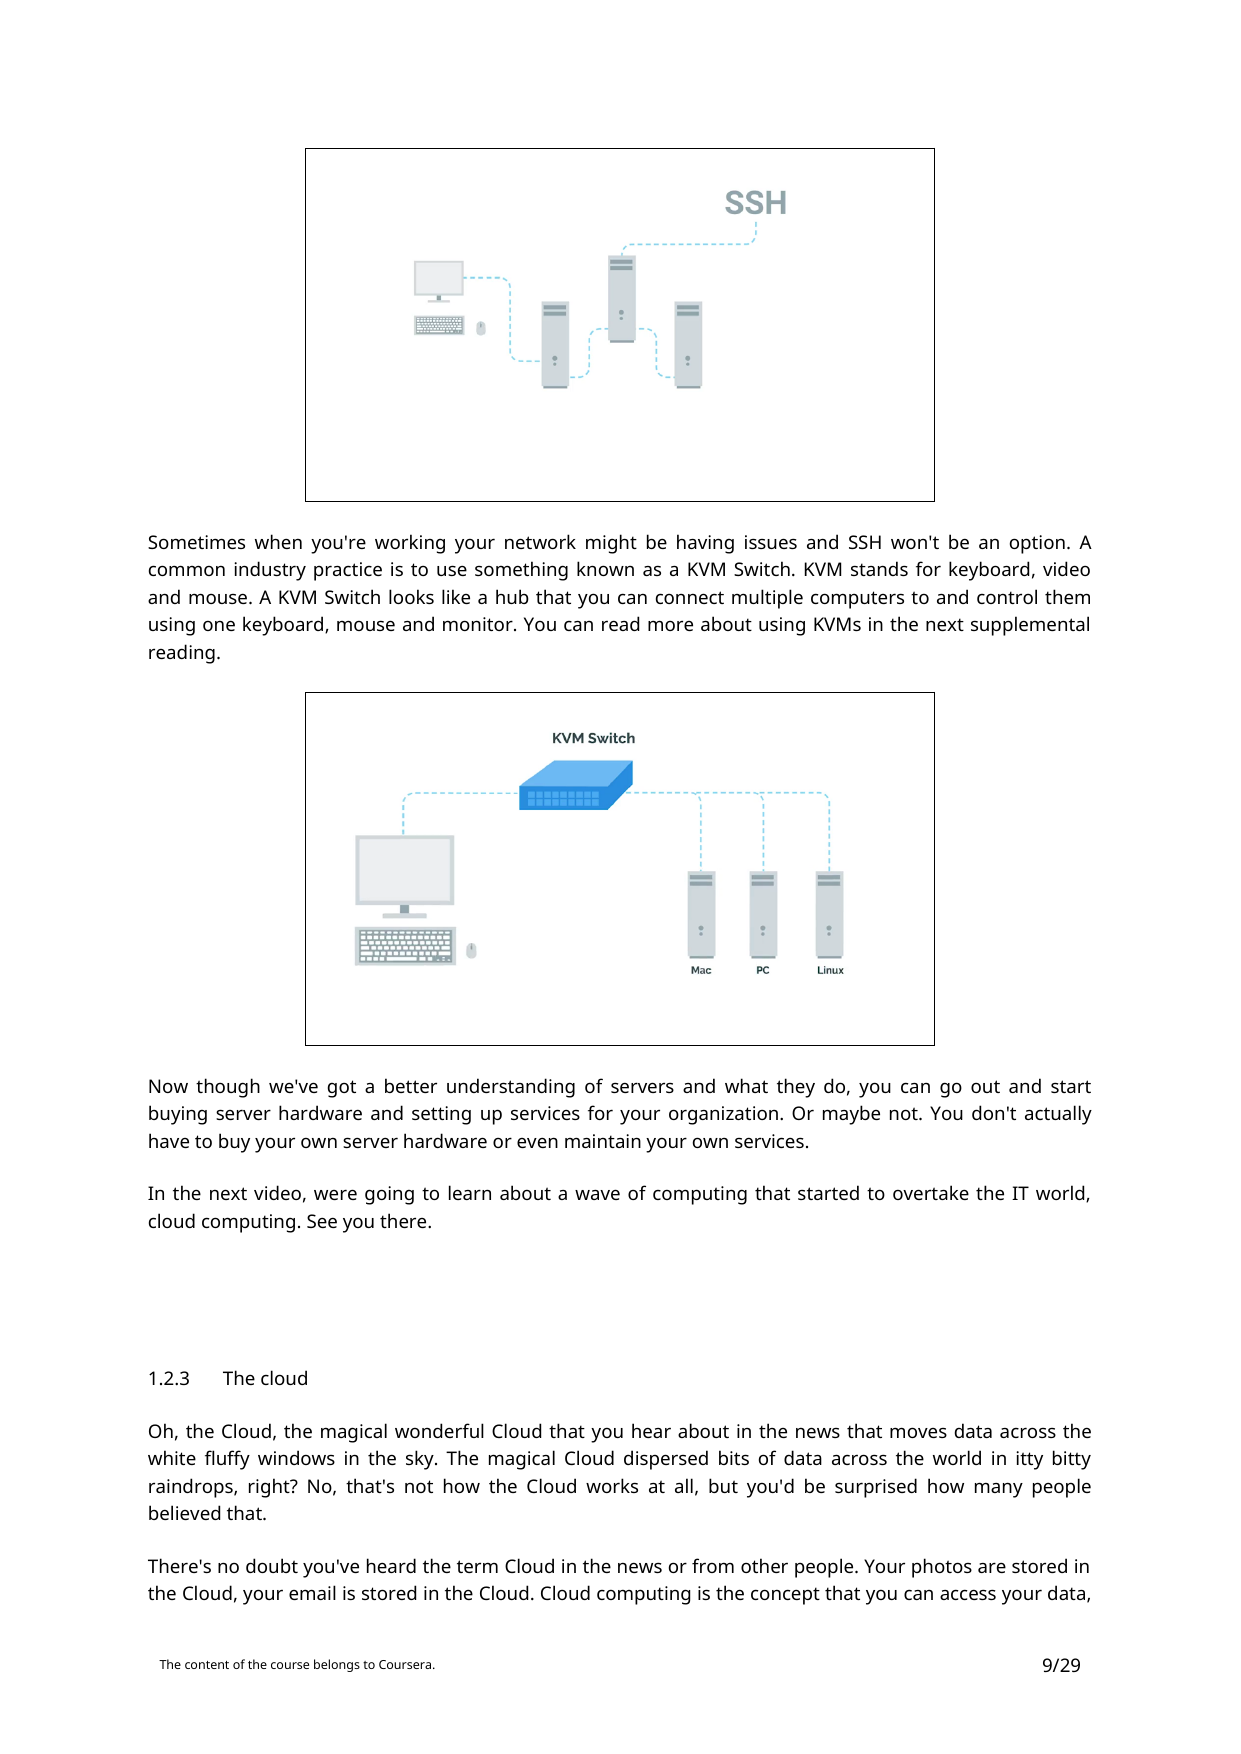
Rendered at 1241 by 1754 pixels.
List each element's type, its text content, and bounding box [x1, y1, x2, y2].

text Sometimes when you're working your network might be having issues and SSH won't be an option. A common industry practice is to use something known as a KVM Switch. KVM stands for keyboard, video and mouse. A KVM Switch looks like a hub that you can connect multiple computers to and control them using one keyboard, mouse and monitor. You can read more about using KVMs in the next supplemental reading. [148, 529, 1093, 664]
text Now though we've got a better understanding of servers and what they do, you can go out and start buying server hardware and setting up services for your organization. Or maybe not. You don't actually have to buy your own server hardware or even maintain your own services. [148, 1073, 1093, 1153]
text In the next video, were going to learn about a wave of computing that started to overtake the IT world, cloud computing. See you there. [148, 1181, 1093, 1233]
picture [306, 149, 934, 501]
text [148, 1553, 1093, 1606]
text Oh, the Cloud, the magical wonderful Cloud that you hear about in the news that moves data across the white fluffy windows in the sky. The magical Cloud dispersed bits of data across the world in itty bitty raindrops, right? No, that's not how the Cloud works at all, but you'd be surprised how many people believed that. [148, 1418, 1093, 1526]
subtitle The cloud [148, 1366, 1093, 1391]
picture [306, 693, 934, 1045]
